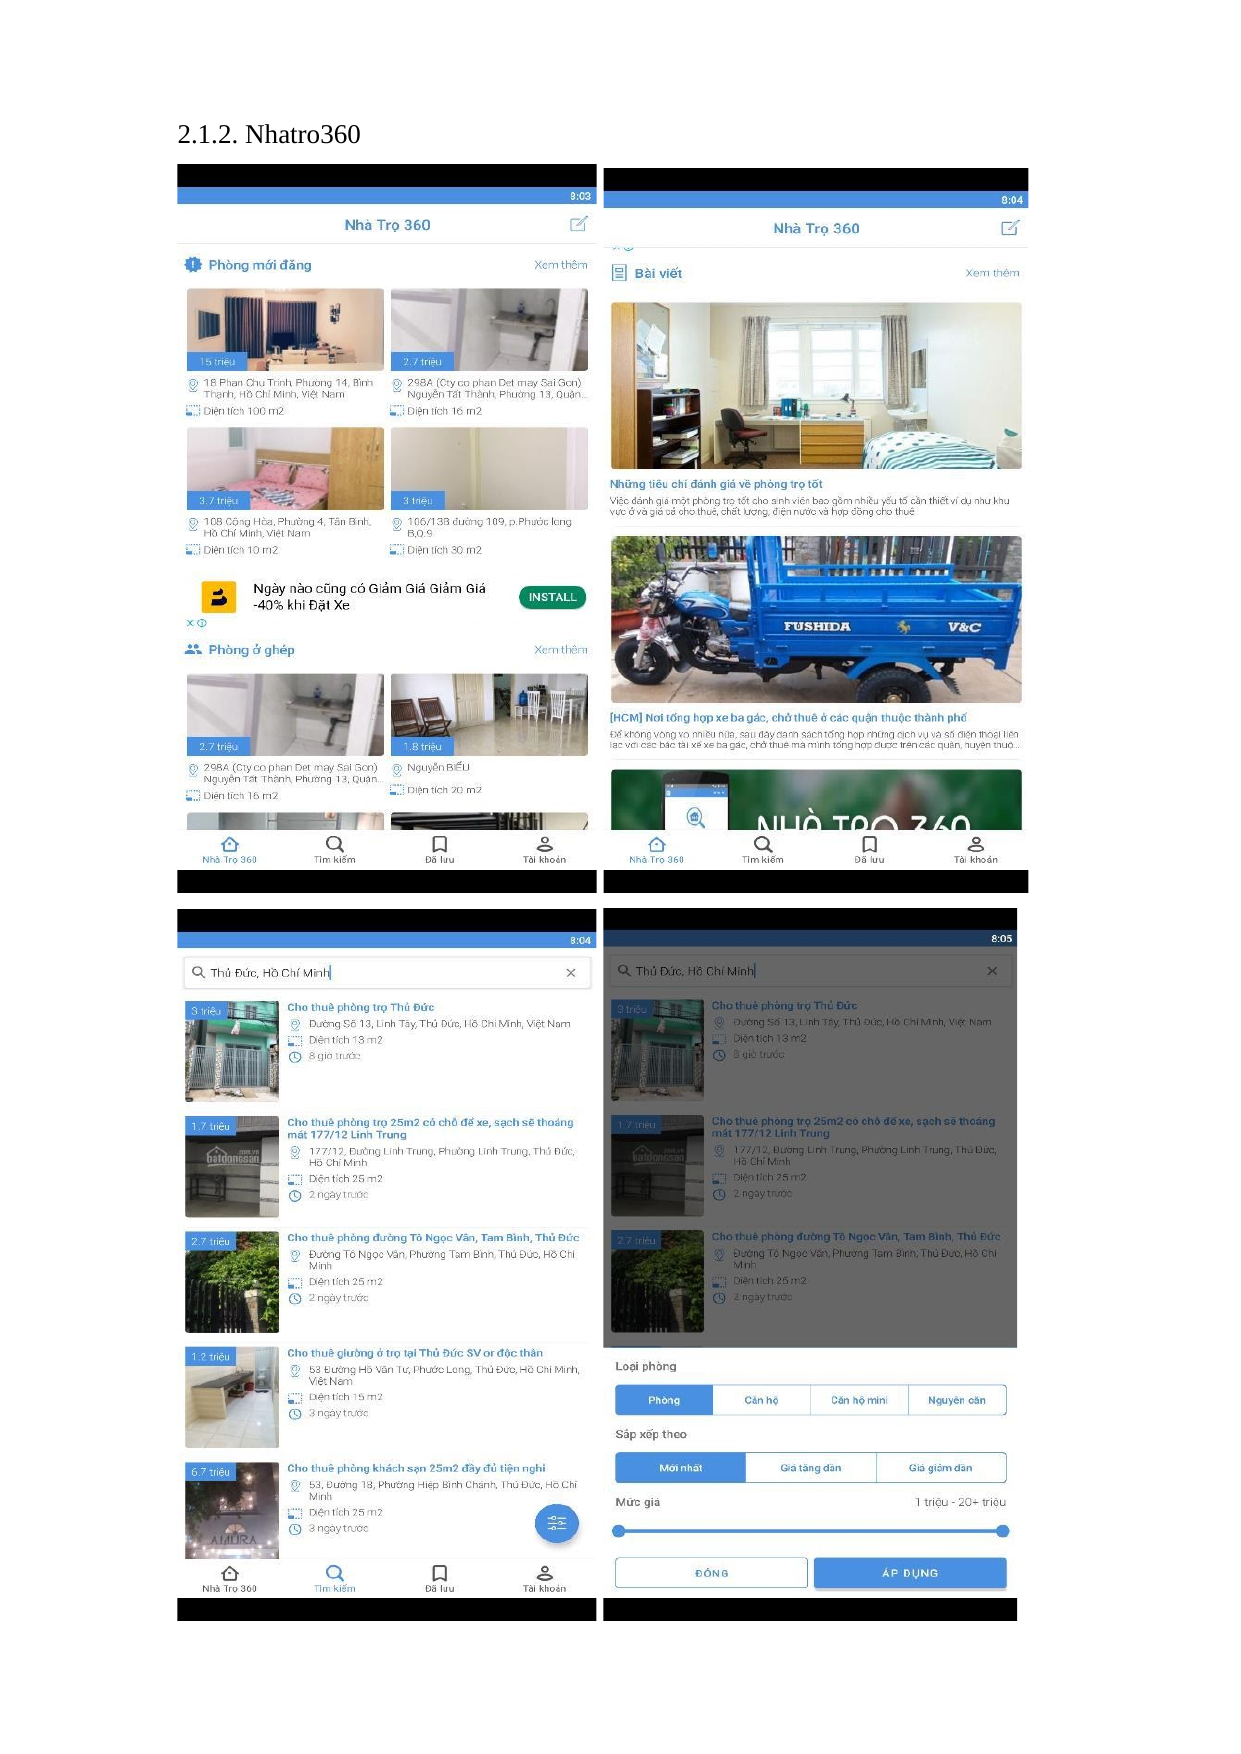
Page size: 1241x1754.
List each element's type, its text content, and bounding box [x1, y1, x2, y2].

picture [603, 168, 1029, 893]
picture [177, 164, 597, 893]
text 2.1.2. Nhatro360 [177, 118, 1122, 149]
picture [603, 908, 1018, 1621]
picture [177, 909, 597, 1621]
